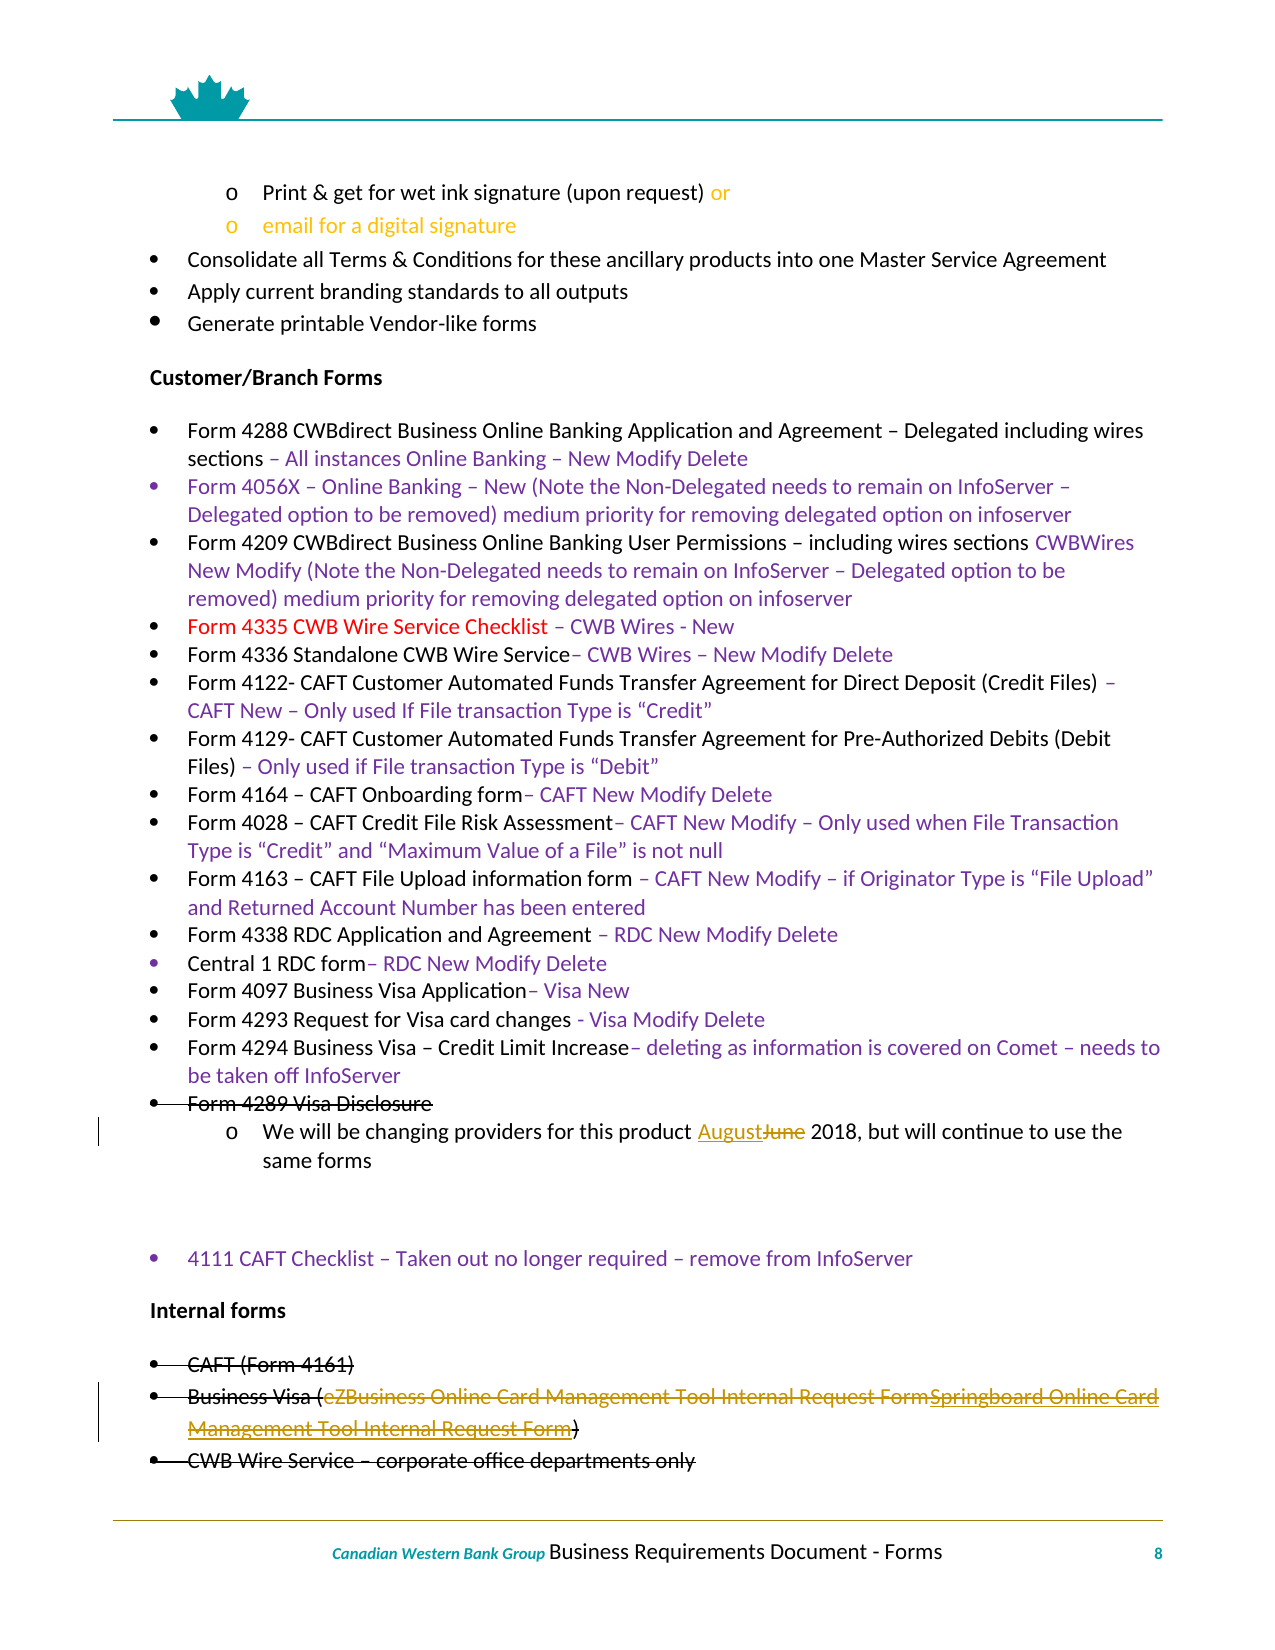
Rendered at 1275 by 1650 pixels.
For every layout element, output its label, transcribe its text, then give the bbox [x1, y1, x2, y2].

list Form 4288 CWBdirect Business Online Banking Application and Agreement – Delegated including wires sections – All instances Online Banking – New Modify Delete [150, 416, 1162, 472]
list Form 4289 Visa Disclosure [150, 1089, 1162, 1117]
list Form 4129- CAFT Customer Automated Funds Transfer Agreement for Pre-Authorized Debits (Debit Files) – Only used if File transaction Type is “Debit” [150, 724, 1162, 781]
list 4111 CAFT Checklist – Taken out no longer required – remove from InfoServer [150, 1244, 1162, 1272]
list Form 4164 – CAFT Onboarding form– CAFT New Modify Delete [150, 781, 1162, 808]
list We will be changing providers for this product 2018, but will continue to use the same forms [225, 1117, 1162, 1174]
list Form 4293 Request for Visa card changes - Visa Modify Delete [150, 1005, 1162, 1033]
list Central 1 RDC form– RDC New Modify Delete [150, 949, 1162, 977]
list Form 4209 CWBdirect Business Online Banking User Permissions – including wires sections CWBWires New Modify (Note the Non-Delegated needs to remain on InfoServer – Delegated option to be removed) medium priority for removing delegated option on infoserver [150, 528, 1162, 612]
list Form 4056X – Online Banking – New (Note the Non-Delegated needs to remain on InfoServer – Delegated option to be removed) medium priority for removing delegated option on infoserver [150, 472, 1162, 528]
text Customer/Branch Forms [112, 363, 1162, 391]
text Internal forms [112, 1297, 1162, 1325]
list Form 4163 – CAFT File Upload information form – CAFT New Modify – if Originator Type is “File Upload” and Returned Account Number has been entered [150, 864, 1162, 921]
list Form 4336 Standalone CWB Wire Service– CWB Wires – New Modify Delete [150, 640, 1162, 668]
list Form 4338 RDC Application and Agreement – RDC New Modify Delete [150, 921, 1162, 949]
list Form 4335 CWB Wire Service Checklist – CWB Wires - New [150, 612, 1162, 640]
list CAFT (Form 4161) [150, 1350, 1162, 1378]
list Form 4028 – CAFT Credit File Risk Assessment– CAFT New Modify – Only used when File Transaction Type is “Credit” and “Maximum Value of a File” is not null [150, 808, 1162, 864]
list Form 4122- CAFT Customer Automated Funds Transfer Agreement for Direct Deposit (Credit Files) – CAFT New – Only used If File transaction Type is “Credit” [150, 668, 1162, 724]
list Business Visa () [150, 1382, 1162, 1442]
list Generate printable Vendor-like forms [150, 309, 1162, 338]
list Form 4097 Business Visa Application– Visa New [150, 977, 1162, 1005]
list Consolidate all Terms & Conditions for these ancillary products into one Master Service Agreement [150, 245, 1162, 273]
list email for a digital signature [225, 212, 1162, 241]
list Apply current branding standards to all outputs [150, 277, 1162, 305]
list Print & get for wet ink signature (upon request) or [225, 178, 1162, 207]
list CWB Wire Service – corporate office departments only [150, 1446, 1162, 1474]
list Form 4294 Business Visa – Credit Limit Increase– deleting as information is covered on Comet – needs to be taken off InfoServer [150, 1033, 1162, 1089]
